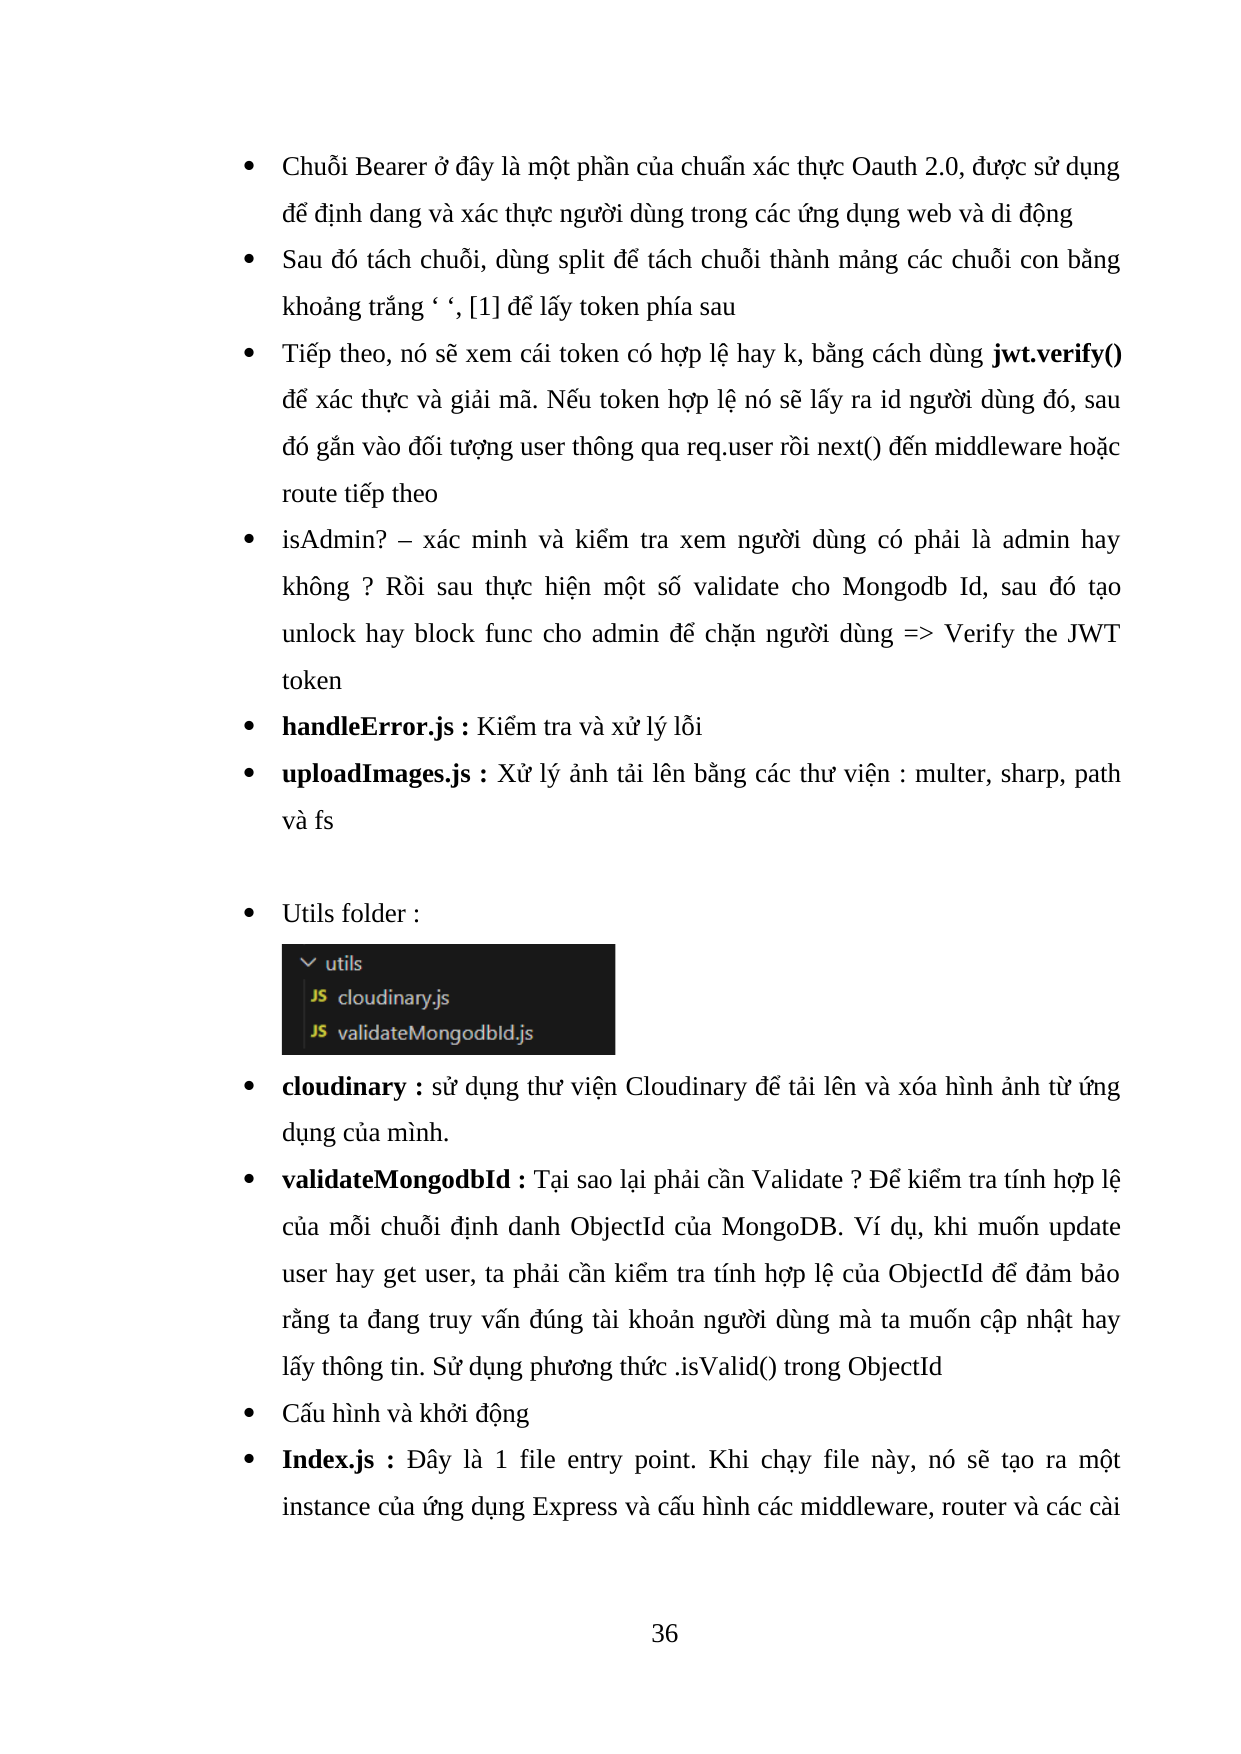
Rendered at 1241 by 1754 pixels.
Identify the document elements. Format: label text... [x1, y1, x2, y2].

list isAdmin? – xác minh và kiểm tra xem người dùng có phải là admin hay không ? Rồi sau thực hiện một số validate cho Mongodb Id, sau đó tạo unlock hay block func cho admin để chặn người dùng => Verify the JWT token [244, 524, 1122, 695]
list Utils folder : [244, 897, 1122, 929]
list uploadImages.js : Xử lý ảnh tải lên bằng các thư viện : multer, sharp, path và fs [244, 757, 1122, 835]
list Sau đó tách chuỗi, dùng split để tách chuỗi thành mảng các chuỗi con bằng khoảng trắng ‘ ‘, [1] để lấy token phía sau [244, 243, 1122, 321]
picture [281, 944, 616, 1055]
list Tiếp theo, nó sẽ xem cái token có hợp lệ hay k, bằng cách dùng jwt.verify() để xác thực và giải mã. Nếu token hợp lệ nó sẽ lấy ra id người dùng đó, sau đó gắn vào đối tượng user thông qua req.user rồi next() đến middleware hoặc route tiếp theo [244, 337, 1122, 508]
list handleError.js : Kiểm tra và xử lý lỗi [244, 710, 1122, 742]
list Chuỗi Bearer ở đây là một phần của chuẩn xác thực Oauth 2.0, được sử dụng để định dang và xác thực người dùng trong các ứng dụng web và di động [244, 150, 1122, 228]
list validateMongodbId : Tại sao lại phải cần Validate ? Để kiểm tra tính hợp lệ của mỗi chuỗi định danh ObjectId của MongoDB. Ví dụ, khi muốn update user hay get user, ta phải cần kiểm tra tính hợp lệ của ObjectId để đảm bảo rằng ta đang truy vấn đúng tài khoản người dùng mà ta muốn cập nhật hay lấy thông tin. Sử dụng phương thức .isValid() trong ObjectId [244, 1163, 1122, 1381]
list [244, 1443, 1122, 1521]
list cloudinary : sử dụng thư viện Cloudinary để tải lên và xóa hình ảnh từ ứng dụng của mình. [244, 1070, 1122, 1148]
list Cấu hình và khởi động [244, 1397, 1122, 1428]
